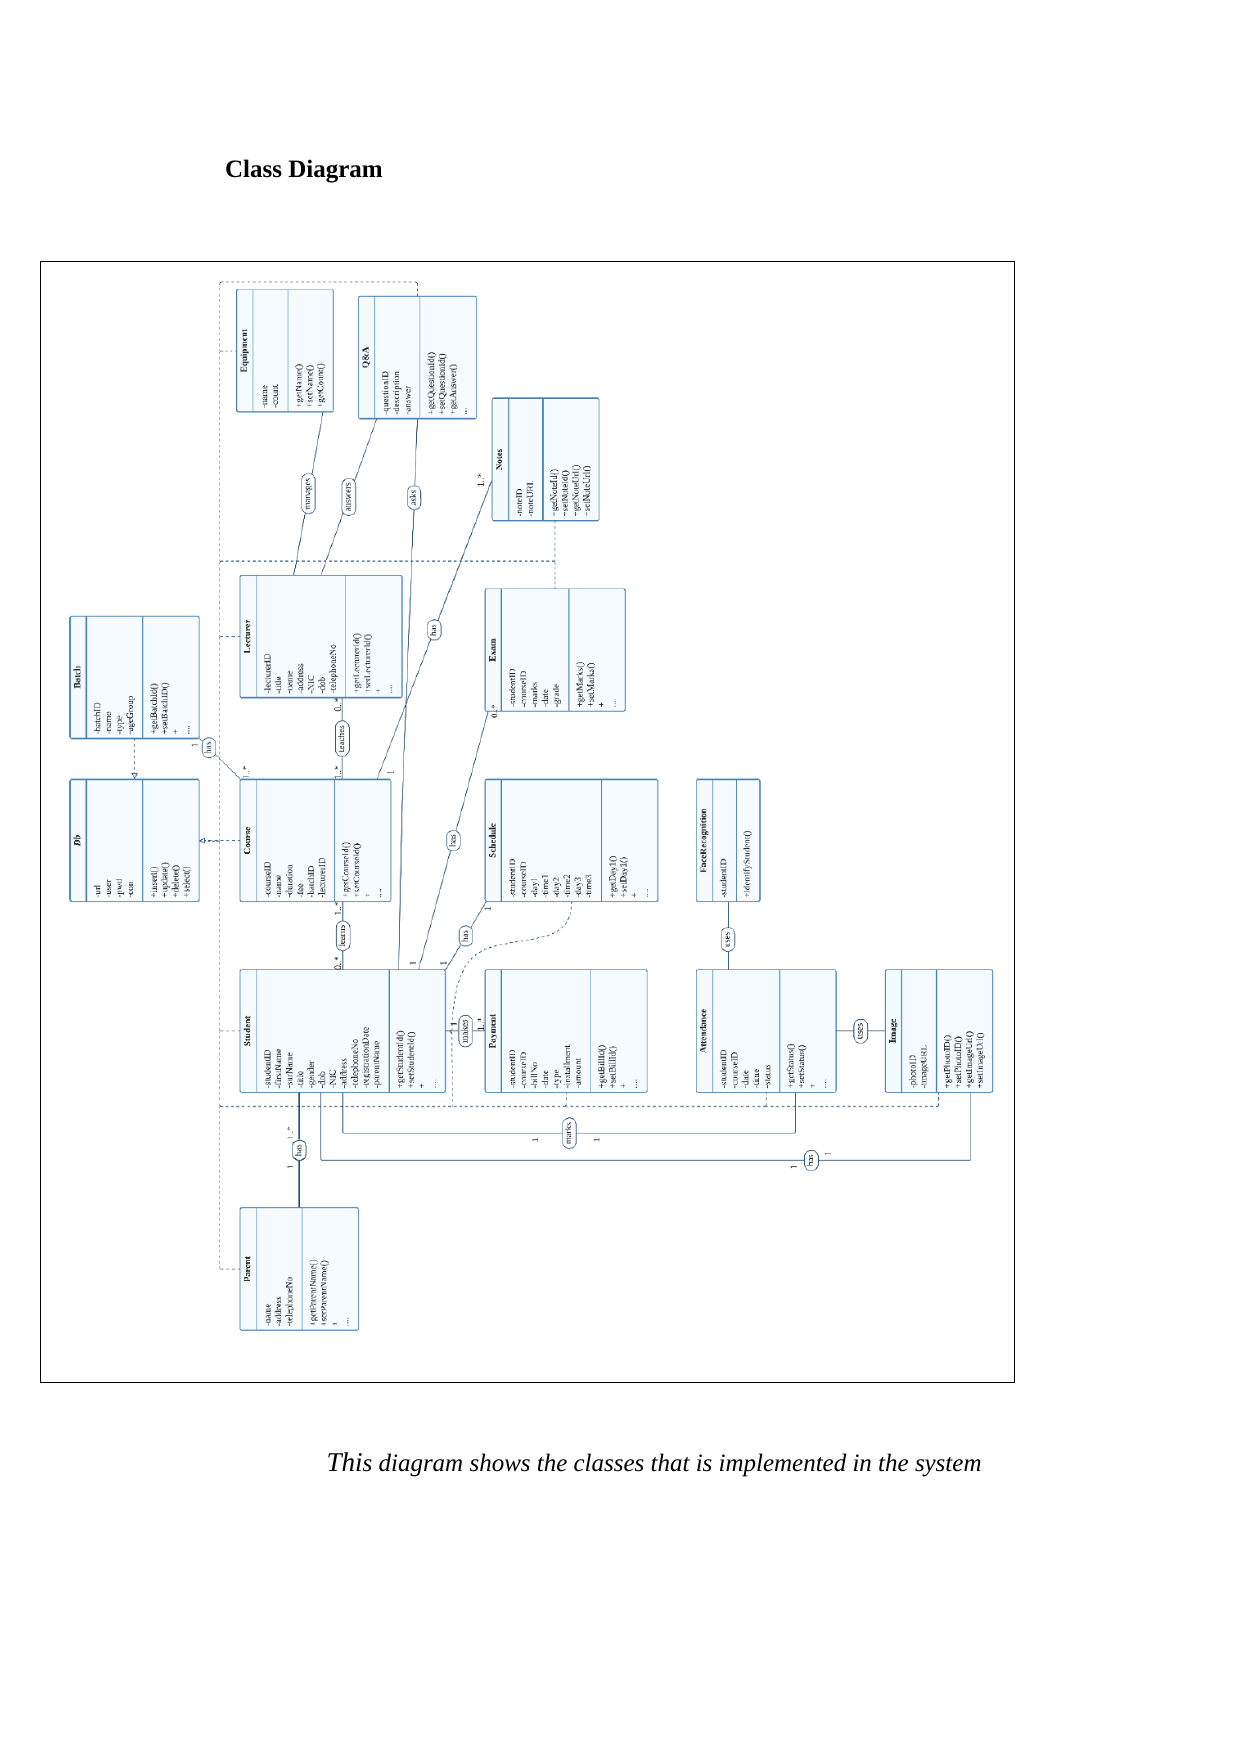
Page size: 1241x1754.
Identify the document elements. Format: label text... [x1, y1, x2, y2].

picture [41, 263, 1014, 1382]
subtitle Class Diagram [225, 154, 1090, 183]
